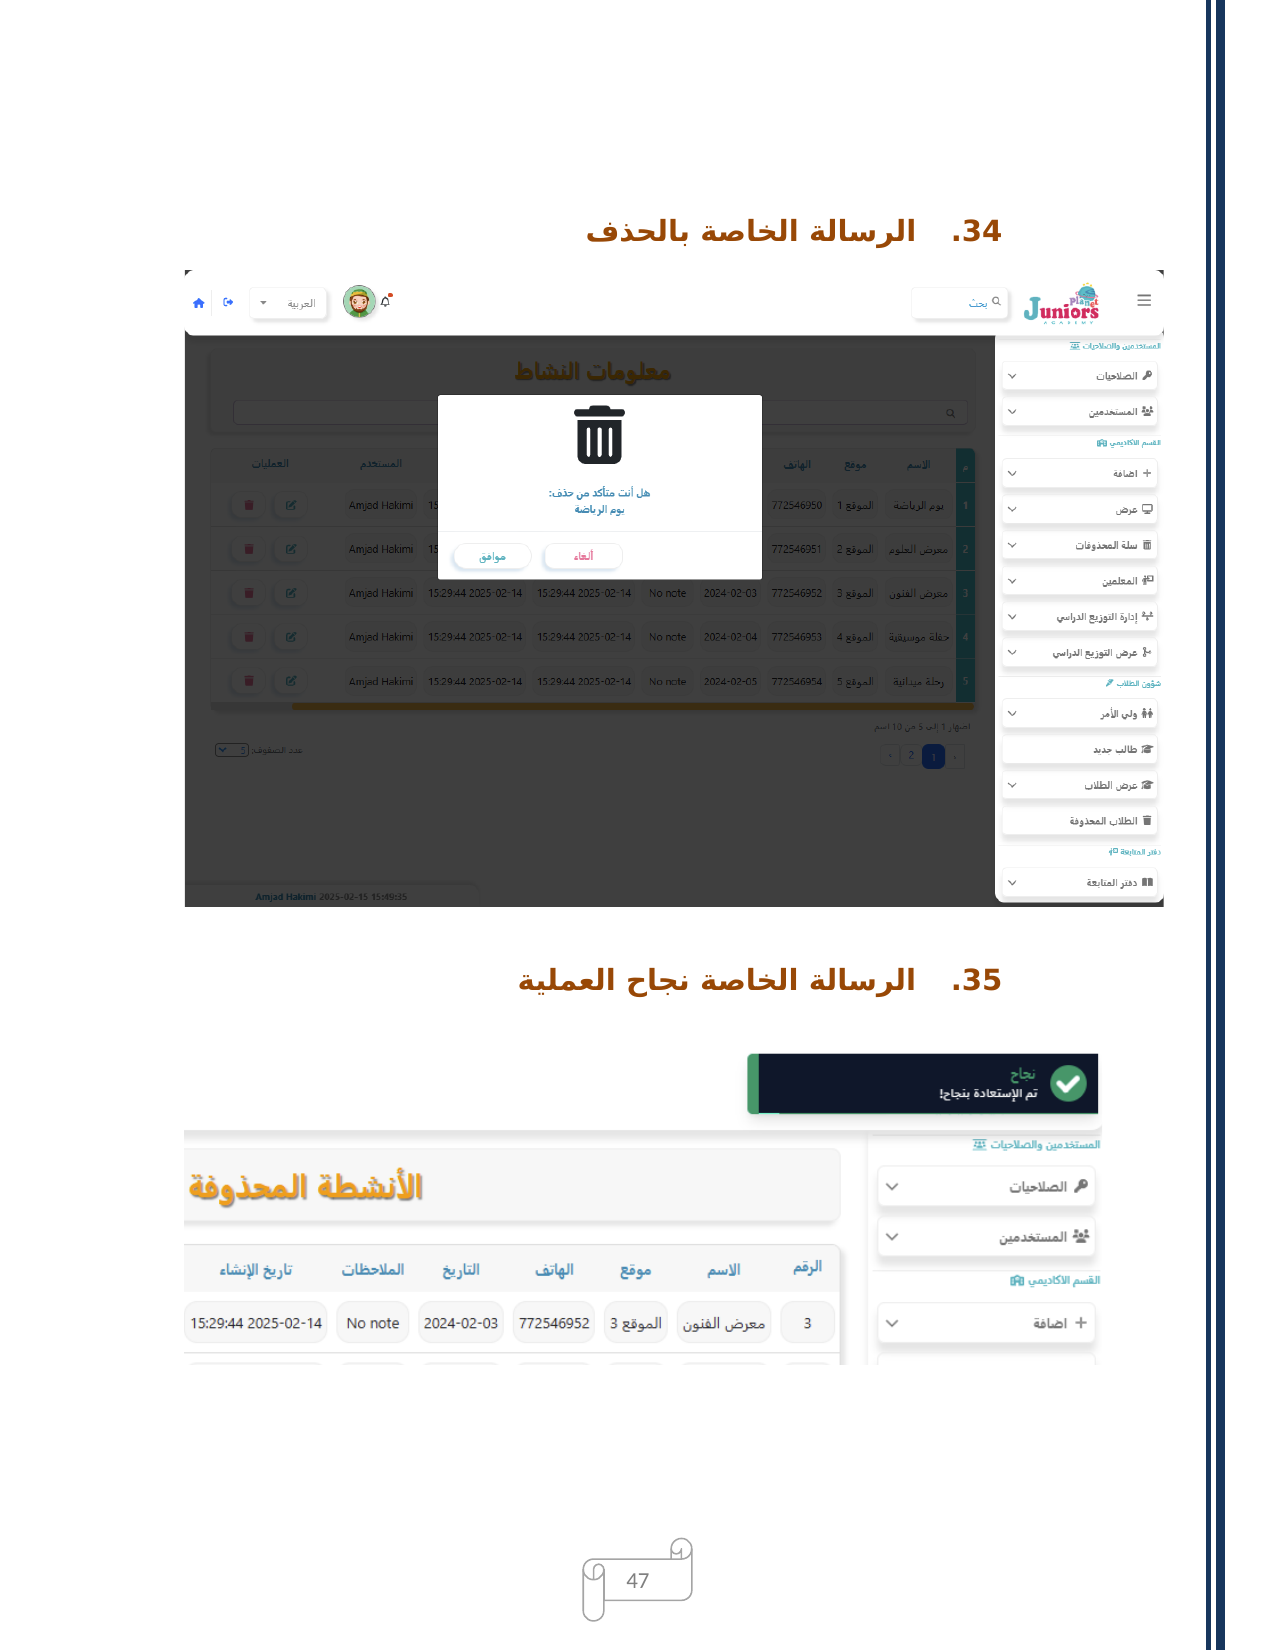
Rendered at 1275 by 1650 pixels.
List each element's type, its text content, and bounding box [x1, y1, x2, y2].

picture [184, 1048, 1103, 1365]
picture [184, 270, 1164, 907]
list الرسالة الخاصة بالحذف [148, 214, 951, 248]
list الرسالة الخاصة نجاح العملية [148, 963, 951, 997]
